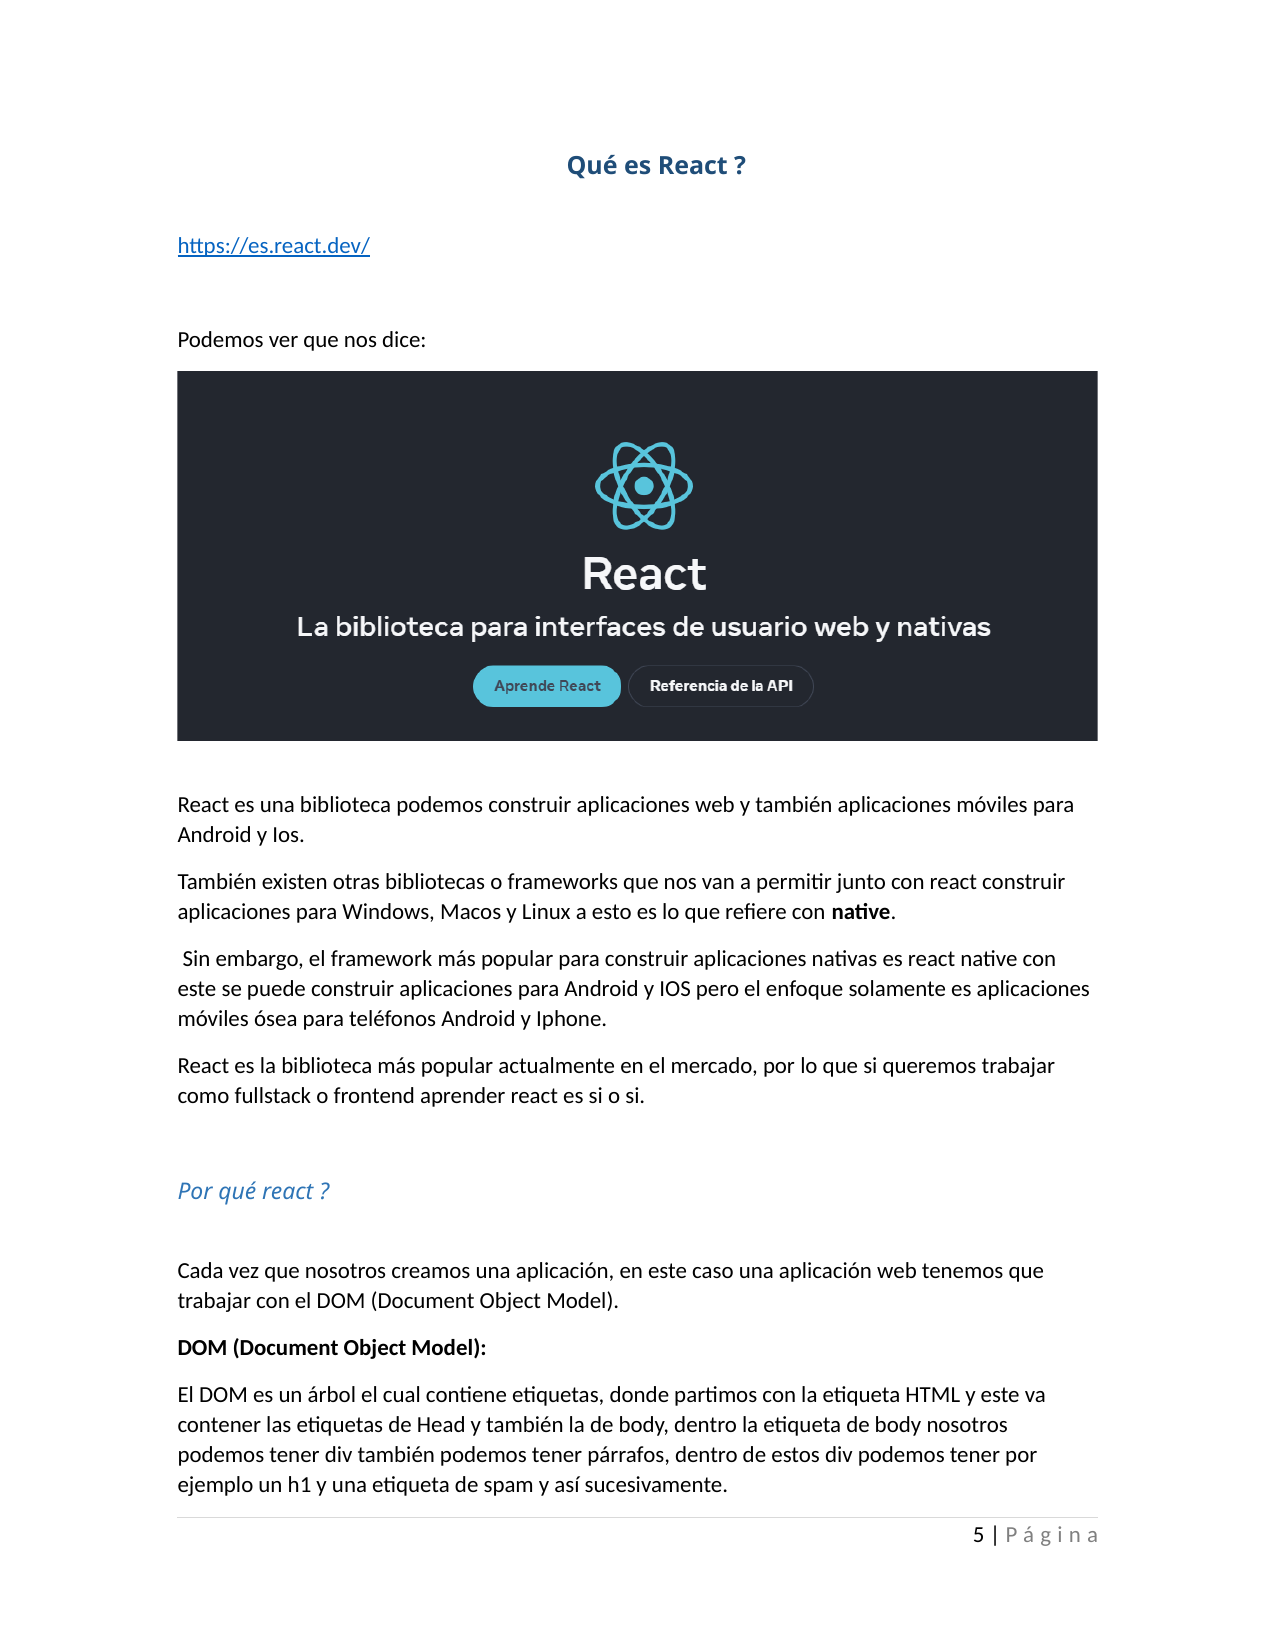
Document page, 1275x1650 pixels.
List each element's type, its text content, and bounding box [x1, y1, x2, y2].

text Sin embargo, el framework más popular para construir aplicaciones nativas es react native con este se puede construir aplicaciones para Android y IOS pero el enfoque solamente es aplicaciones móviles ósea para teléfonos Android y Iphone. [177, 944, 1098, 1032]
text DOM (Document Object Model): [177, 1333, 1098, 1361]
text Cada vez que nosotros creamos una aplicación, en este caso una aplicación web tenemos que trabajar con el DOM (Document Object Model). [177, 1256, 1098, 1314]
text https://es.react.dev/ [177, 231, 1098, 259]
text Podemos ver que nos dice: [177, 325, 1098, 353]
text React es una biblioteca podemos construir aplicaciones web y también aplicaciones móviles para Android y Ios. [177, 790, 1098, 848]
subtitle Por qué react ? [177, 1175, 1098, 1206]
text El DOM es un árbol el cual contiene etiquetas, donde partimos con la etiqueta HTML y este va contener las etiquetas de Head y también la de body, dentro la etiqueta de body nosotros podemos tener div también podemos tener párrafos, dentro de estos div podemos tener por ejemplo un h1 y una etiqueta de spam y así sucesivamente. [177, 1380, 1098, 1498]
text React es la biblioteca más popular actualmente en el mercado, por lo que si queremos trabajar como fullstack o frontend aprender react es si o si. [177, 1051, 1098, 1109]
text También existen otras bibliotecas o frameworks que nos van a permitir junto con react construir aplicaciones para Windows, Macos y Linux a esto es lo que refiere con native. [177, 867, 1098, 925]
subtitle Qué es React ? [215, 148, 1098, 182]
picture [177, 371, 1098, 741]
